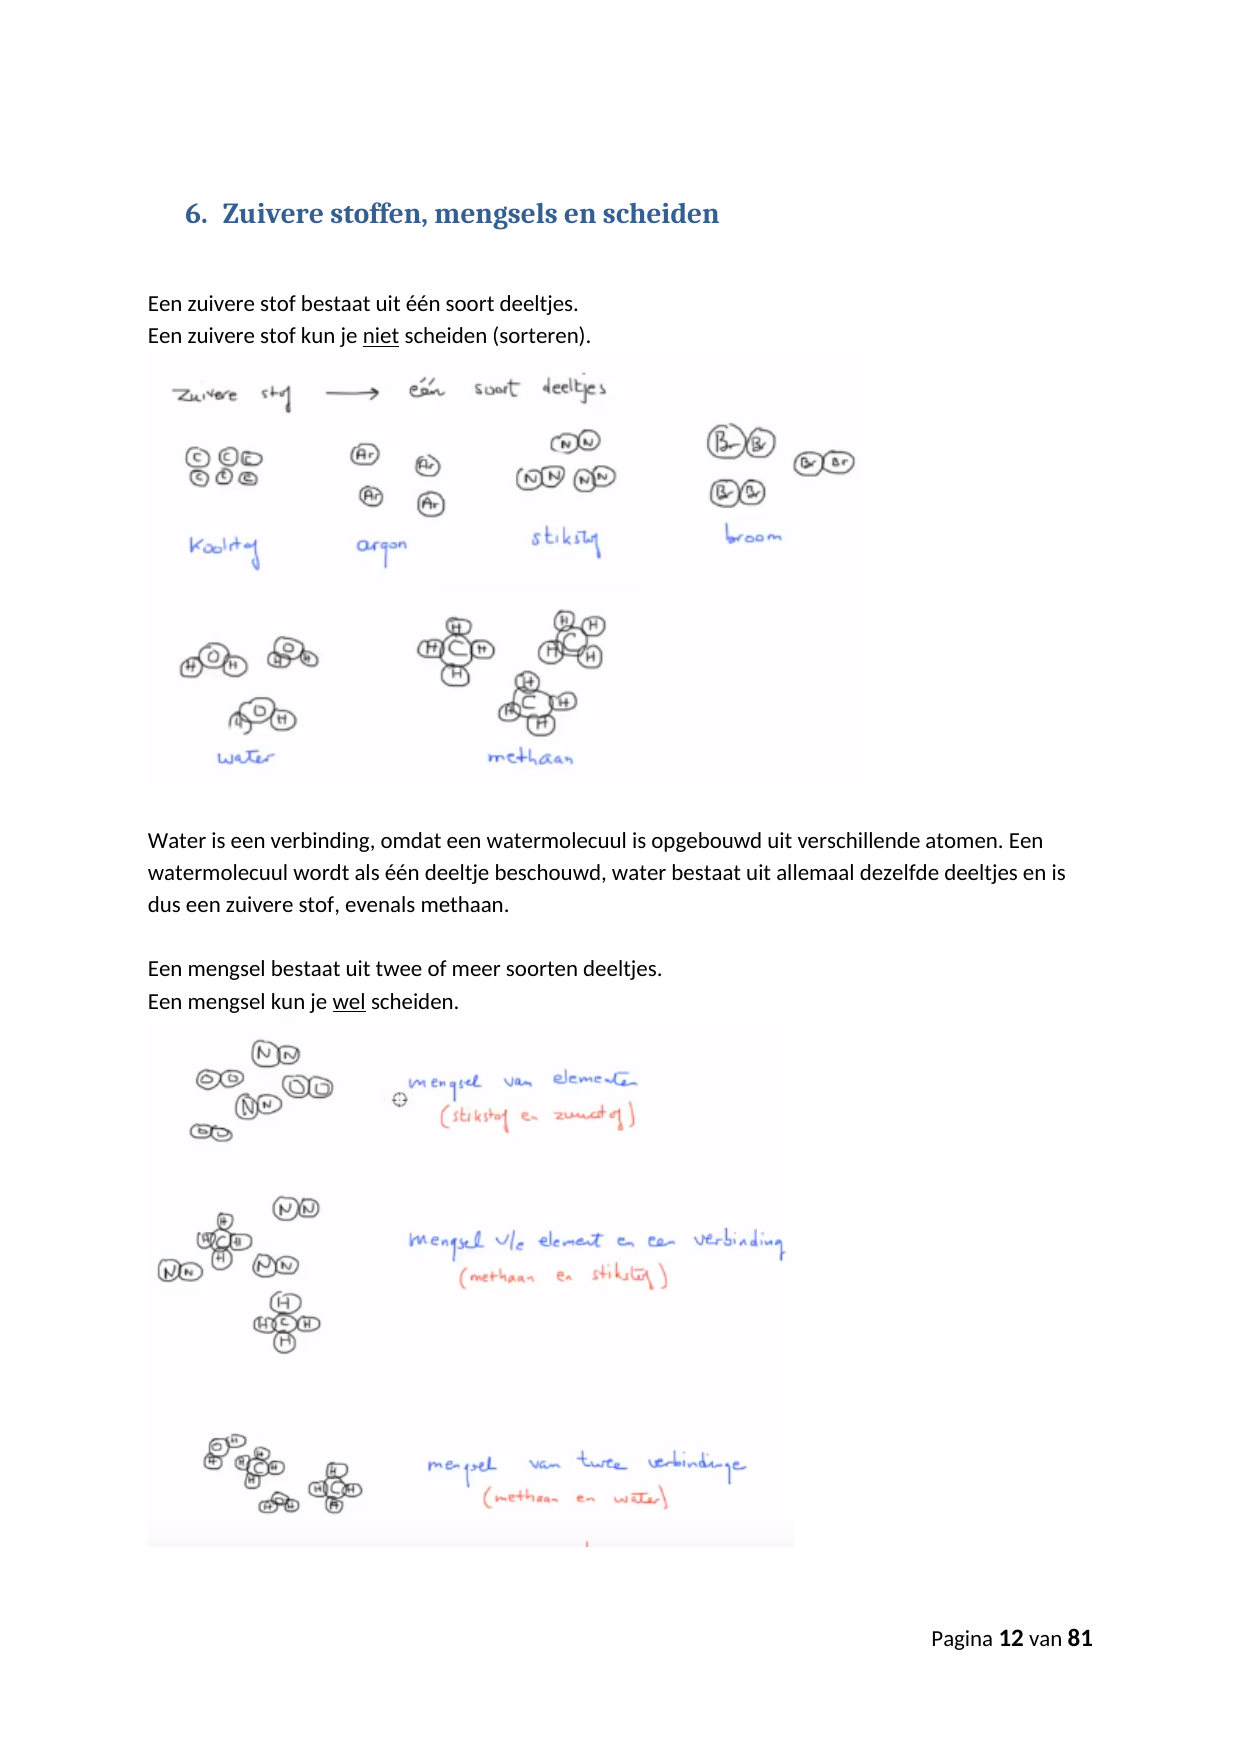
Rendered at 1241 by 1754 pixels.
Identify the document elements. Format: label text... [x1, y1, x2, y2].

text Een mengsel bestaat uit twee of meer soorten deeltjes. [148, 954, 1093, 983]
text Water is een verbinding, omdat een watermolecuul is opgebouwd uit verschillende atomen. Een watermolecuul wordt als één deeltje beschouwd, water bestaat uit allemaal dezelfde deeltjes en is dus een zuivere stof, evenals methaan. [148, 826, 1093, 918]
text Een zuivere stof kun je niet scheiden (sorteren). [148, 321, 1093, 349]
picture [147, 1018, 795, 1547]
text Een mengsel kun je wel scheiden. [148, 987, 1093, 1015]
text Een zuivere stof bestaat uit één soort deeltjes. [148, 289, 1093, 317]
picture [147, 353, 864, 790]
subtitle Zuivere stoffen, mengsels en scheiden [185, 198, 1093, 231]
